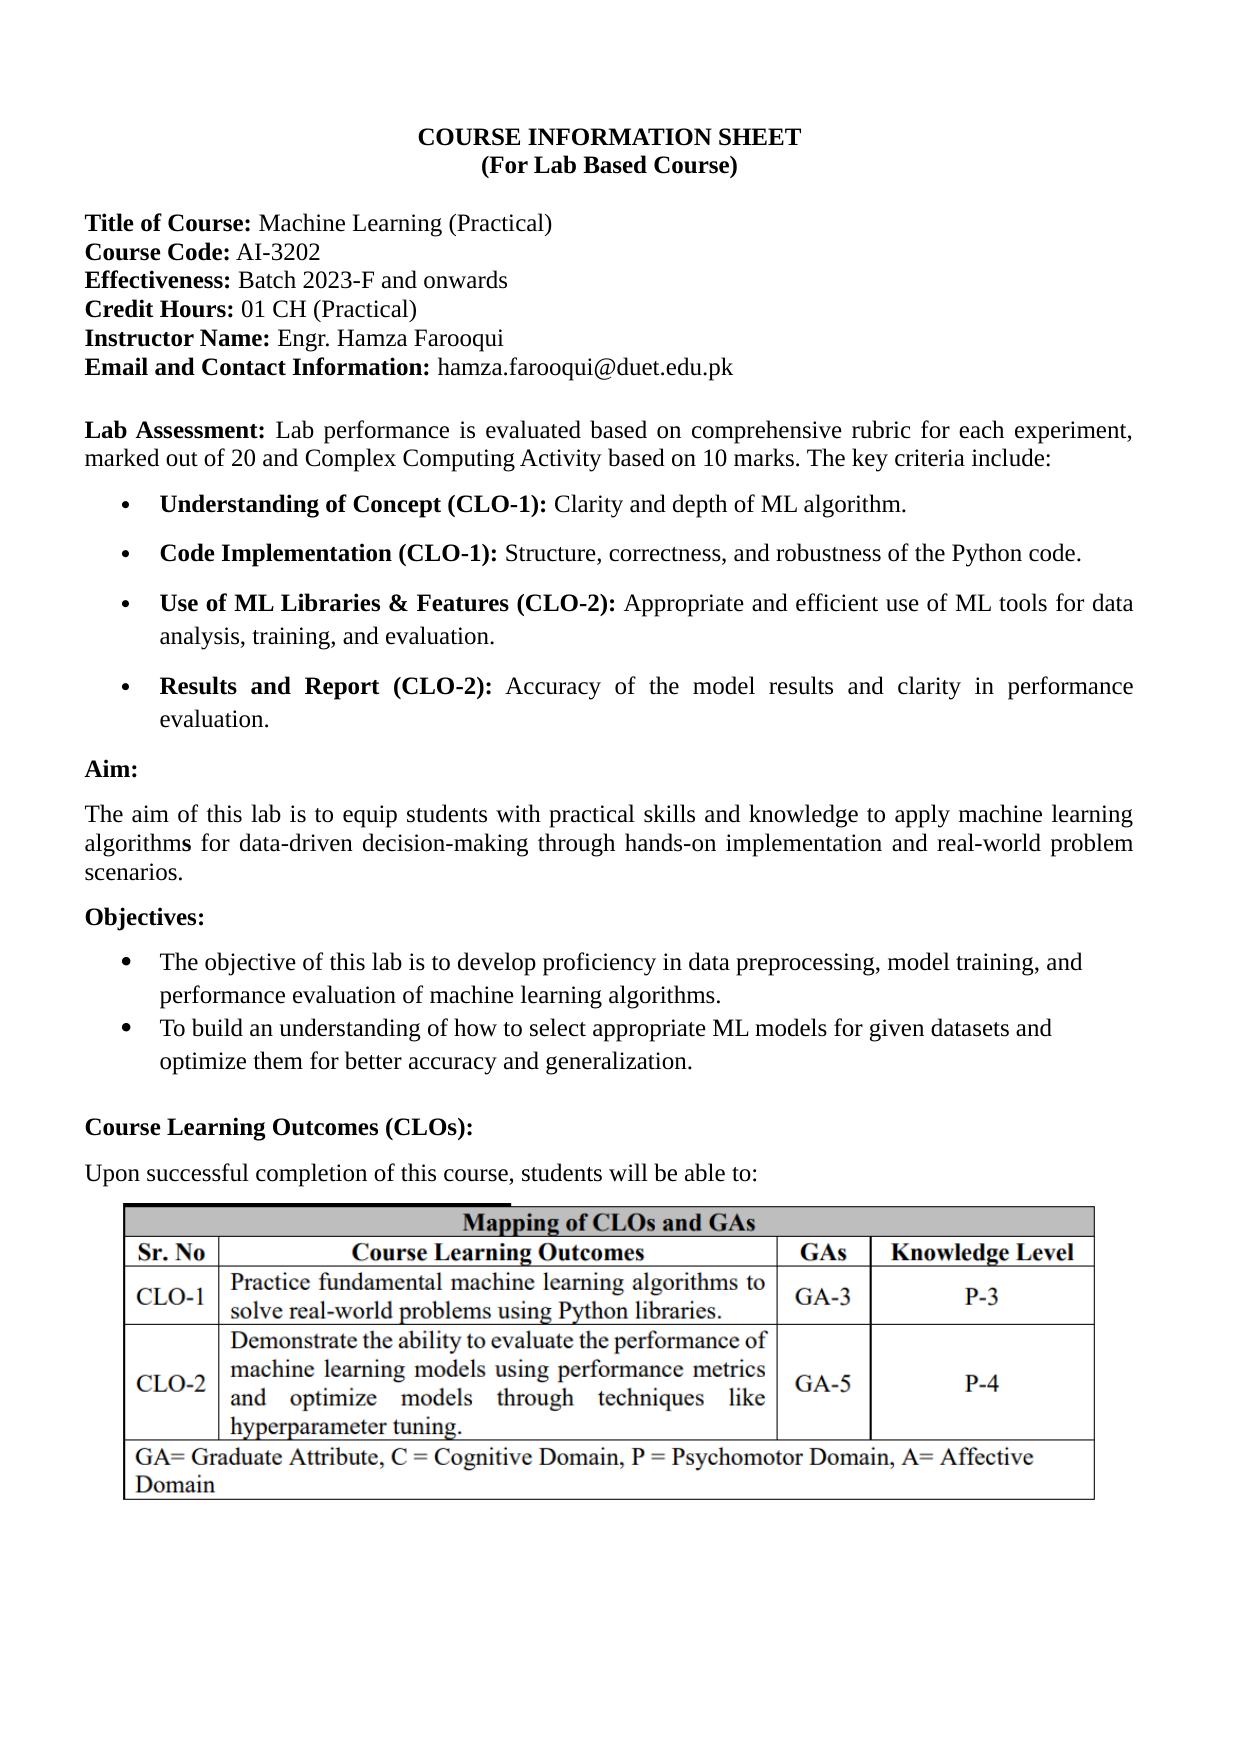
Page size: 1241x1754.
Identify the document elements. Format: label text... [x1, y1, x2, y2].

list Code Implementation (CLO-1): Structure, correctness, and robustness of the Python code. [122, 538, 1134, 567]
text COURSE INFORMATION SHEET [84, 122, 1134, 151]
list Use of ML Libraries & Features (CLO-2): Appropriate and efficient use of ML tools for data analysis, training, and evaluation. [122, 588, 1134, 650]
text Upon successful completion of this course, students will be able to: [84, 1158, 1134, 1187]
text Aim: [84, 754, 1134, 782]
text Course Learning Outcomes (CLOs): [84, 1112, 1134, 1141]
list Understanding of Concept (CLO-1): Clarity and depth of ML algorithm. [122, 489, 1134, 518]
text Credit Hours: 01 CH (Practical) [84, 294, 1134, 323]
list Results and Report (CLO-2): Accuracy of the model results and clarity in performance evaluation. [122, 671, 1134, 733]
text Lab Assessment: Lab performance is evaluated based on comprehensive rubric for each experiment, marked out of 20 and Complex Computing Activity based on 10 marks. The key criteria include: [84, 415, 1134, 472]
text Title of Course: Machine Learning (Practical) [84, 208, 1134, 237]
text Effectiveness: Batch 2023-F and onwards [84, 266, 1134, 294]
text Objectives: [84, 902, 1134, 931]
picture [121, 1203, 1097, 1502]
text Email and Contact Information: hamza.farooqui@duet.edu.pk [84, 352, 1134, 381]
text (For Lab Based Course) [84, 151, 1134, 179]
text The aim of this lab is to equip students with practical skills and knowledge to apply machine learning algorithms for data-driven decision-making through hands-on implementation and real-world problem scenarios. [84, 799, 1134, 885]
text Course Code: AI-3202 [84, 237, 1134, 266]
text Instructor Name: Engr. Hamza Farooqui [84, 323, 1134, 352]
list The objective of this lab is to develop proficiency in data preprocessing, model training, and performance evaluation of machine learning algorithms. [122, 947, 1134, 1009]
list To build an understanding of how to select appropriate ML models for given datasets and optimize them for better accuracy and generalization. [122, 1013, 1134, 1075]
